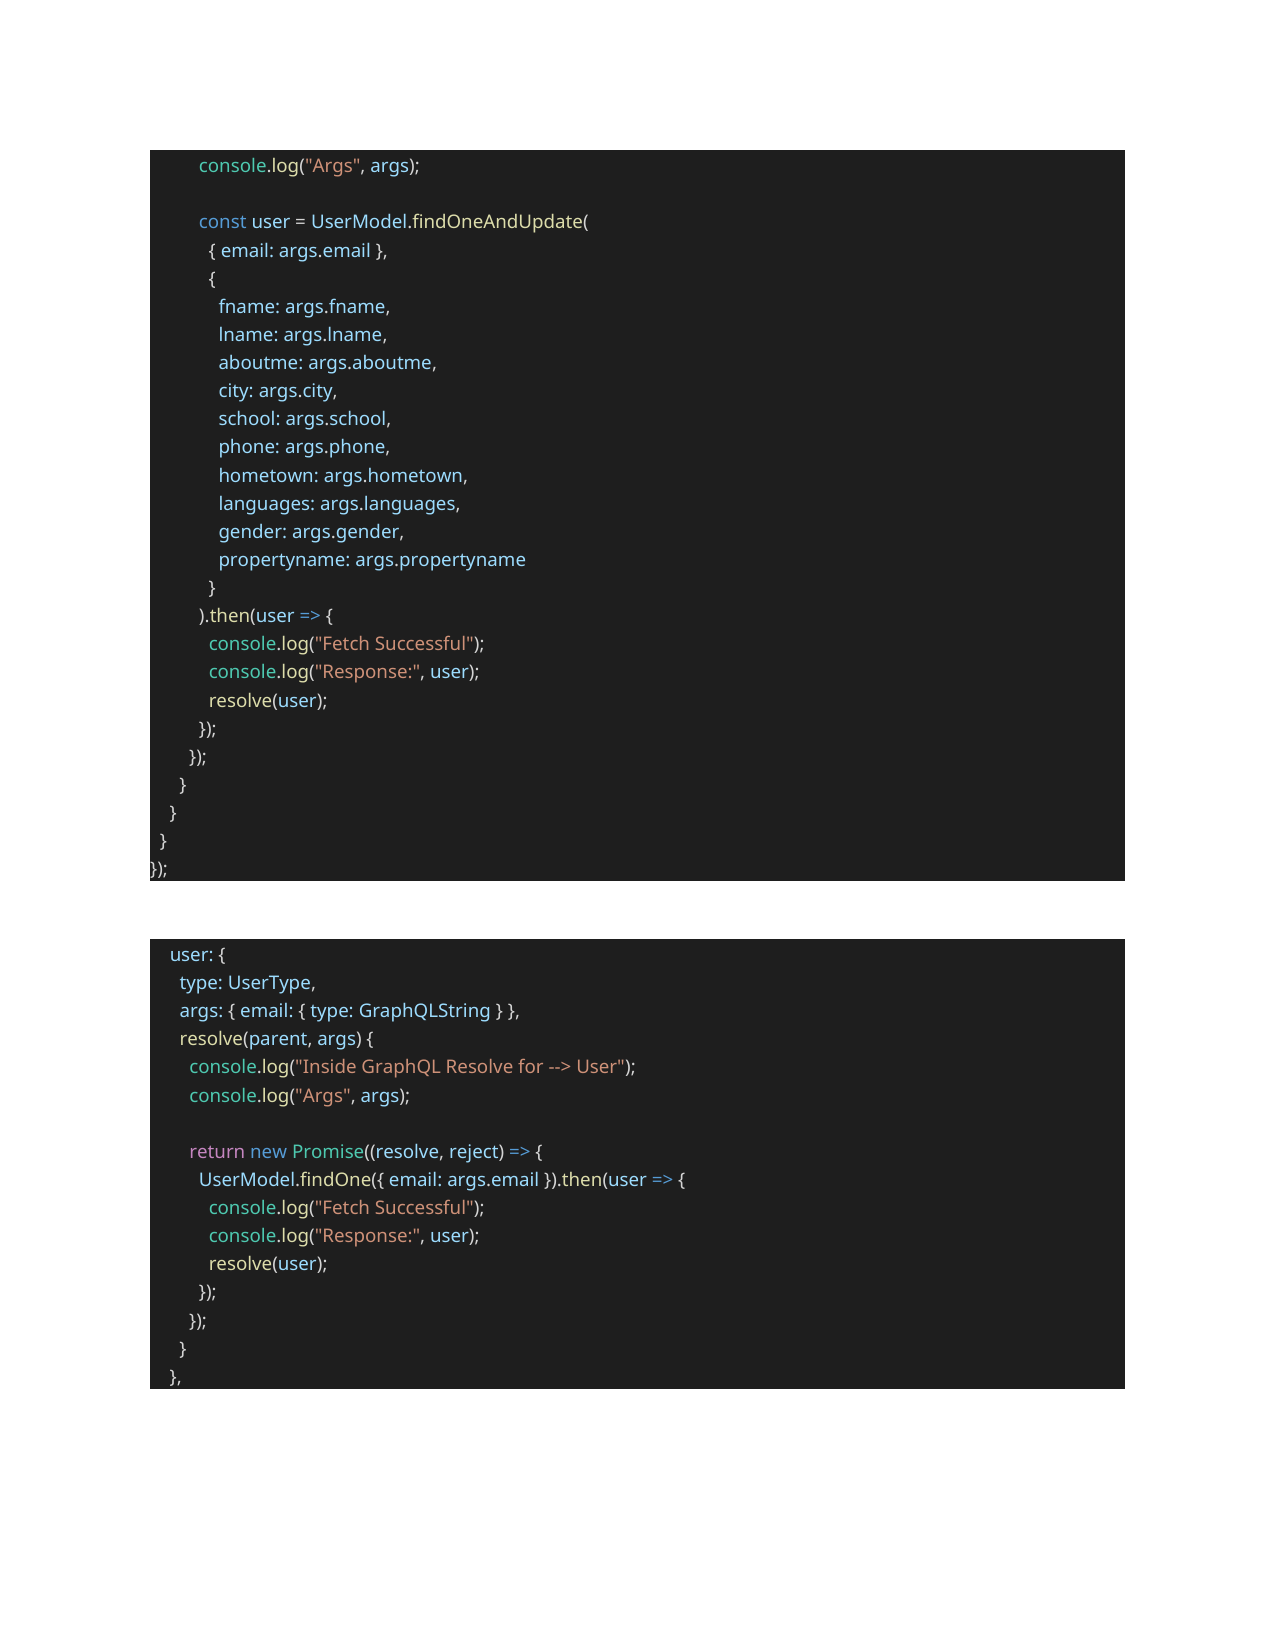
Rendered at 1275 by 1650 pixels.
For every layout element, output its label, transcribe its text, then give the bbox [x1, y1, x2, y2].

text } [150, 1332, 1125, 1361]
text console.log("Fetch Successful"); [150, 1192, 1125, 1220]
text const user = UserModel.findOneAndUpdate( [150, 206, 1125, 234]
text city: args.city, [150, 375, 1125, 403]
text resolve(user); [150, 1248, 1125, 1276]
text }, [150, 1361, 1125, 1389]
text }); [150, 1276, 1125, 1304]
text fname: args.fname, [150, 291, 1125, 319]
text }); [150, 712, 1125, 741]
text UserModel.findOne({ email: args.email }).then(user => { [150, 1164, 1125, 1192]
text aboutme: args.aboutme, [150, 347, 1125, 375]
text languages: args.languages, [150, 487, 1125, 516]
text { [150, 262, 1125, 291]
text } [150, 572, 1125, 600]
text console.log("Response:", user); [150, 1220, 1125, 1248]
text } [150, 769, 1125, 797]
text ).then(user => { [150, 600, 1125, 628]
text return new Promise((resolve, reject) => { [150, 1136, 1125, 1164]
text }); [150, 1304, 1125, 1332]
text args: { email: { type: GraphQLString } }, [150, 995, 1125, 1023]
text type: UserType, [150, 967, 1125, 995]
text hometown: args.hometown, [150, 459, 1125, 487]
text }); [150, 741, 1125, 769]
text gender: args.gender, [150, 516, 1125, 544]
text lname: args.lname, [150, 319, 1125, 347]
text phone: args.phone, [150, 431, 1125, 459]
text console.log("Args", args); [150, 1079, 1125, 1107]
text resolve(parent, args) { [150, 1023, 1125, 1051]
text console.log("Args", args); [150, 150, 1125, 178]
text console.log("Response:", user); [150, 656, 1125, 684]
text }); [150, 853, 1125, 881]
text resolve(user); [150, 684, 1125, 712]
text } [150, 797, 1125, 825]
text propertyname: args.propertyname [150, 544, 1125, 572]
text } [150, 825, 1125, 853]
text { email: args.email }, [150, 234, 1125, 262]
text school: args.school, [150, 403, 1125, 431]
text user: { [150, 939, 1125, 967]
text console.log("Fetch Successful"); [150, 628, 1125, 656]
text console.log("Inside GraphQL Resolve for --> User"); [150, 1051, 1125, 1079]
